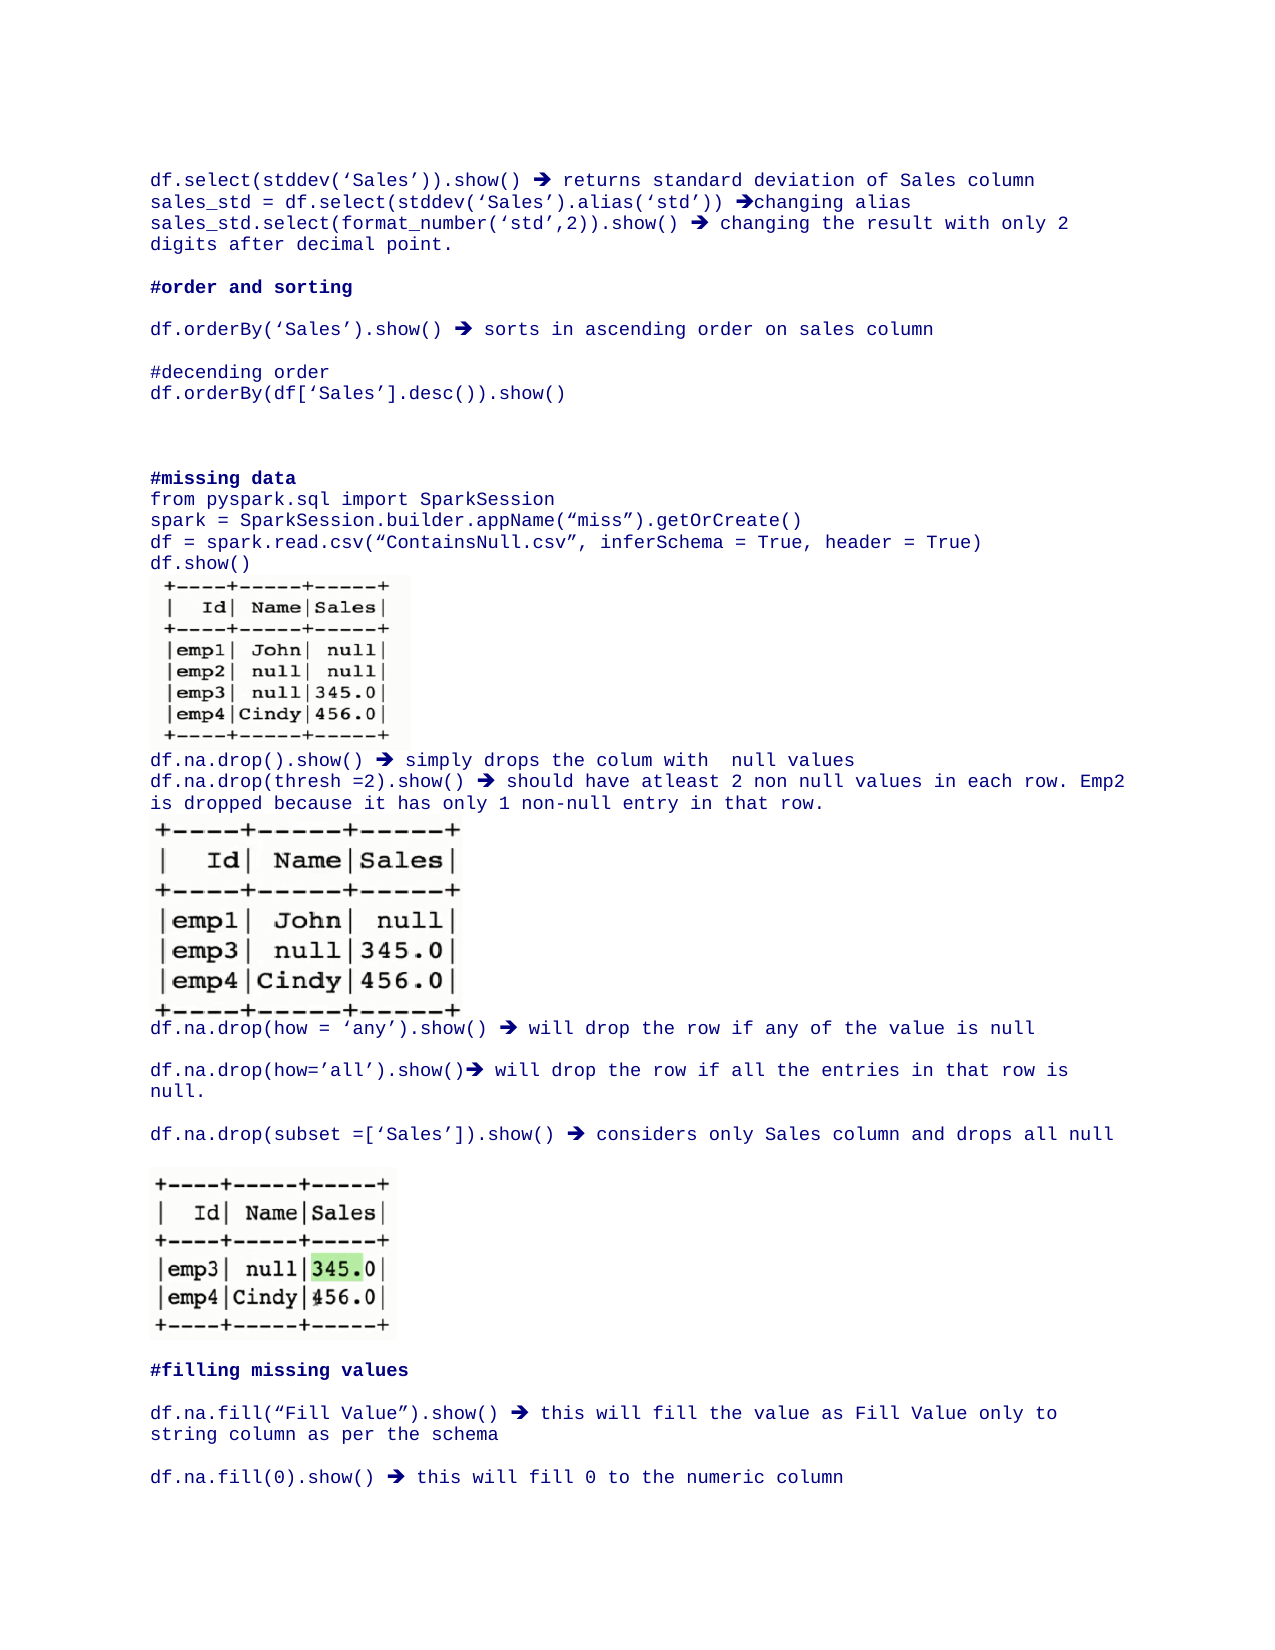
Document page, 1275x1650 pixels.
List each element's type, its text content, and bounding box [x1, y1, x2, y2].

text from pyspark.sql import SparkSession [150, 490, 1125, 511]
text #filling missing values [150, 1361, 1125, 1382]
picture [150, 814, 463, 1019]
text df.na.drop(how = ‘any’).show() will drop the row if any of the value is null [150, 1018, 1125, 1039]
text df.na.drop(subset =[‘Sales’]).show() considers only Sales column and drops all null [150, 1124, 1125, 1146]
text sales_std = df.select(stddev(‘Sales’).alias(‘std’)) changing alias [150, 192, 1125, 214]
picture [150, 1167, 397, 1340]
text df.show() [150, 554, 1125, 575]
text df.na.drop(thresh =2).show() should have atleast 2 non null values in each row. Emp2 is dropped because it has only 1 non-null entry in that row. [150, 772, 1125, 814]
text df.orderBy(‘Sales’).show() sorts in ascending order on sales column [150, 320, 1125, 341]
text #missing data [150, 469, 1125, 490]
picture [150, 575, 411, 751]
text df.na.drop(how=’all’).show() will drop the row if all the entries in that row is null. [150, 1061, 1125, 1103]
text df.na.fill(0).show() this will fill 0 to the numeric column [150, 1467, 1125, 1489]
text df.na.drop().show() simply drops the colum with null values [150, 751, 1125, 772]
text #decending order [150, 362, 1125, 384]
text df.na.fill(“Fill Value”).show() this will fill the value as Fill Value only to string column as per the schema [150, 1404, 1125, 1446]
text spark = SparkSession.builder.appName(“miss”).getOrCreate() [150, 511, 1125, 532]
text #order and sorting [150, 277, 1125, 299]
text df = spark.read.csv(“ContainsNull.csv”, inferSchema = True, header = True) [150, 532, 1125, 554]
text df.orderBy(df[‘Sales’].desc()).show() [150, 384, 1125, 405]
text sales_std.select(format_number(‘std’,2)).show() changing the result with only 2 digits after decimal point. [150, 214, 1125, 256]
text df.select(stddev(‘Sales’)).show() returns standard deviation of Sales column [150, 171, 1125, 192]
